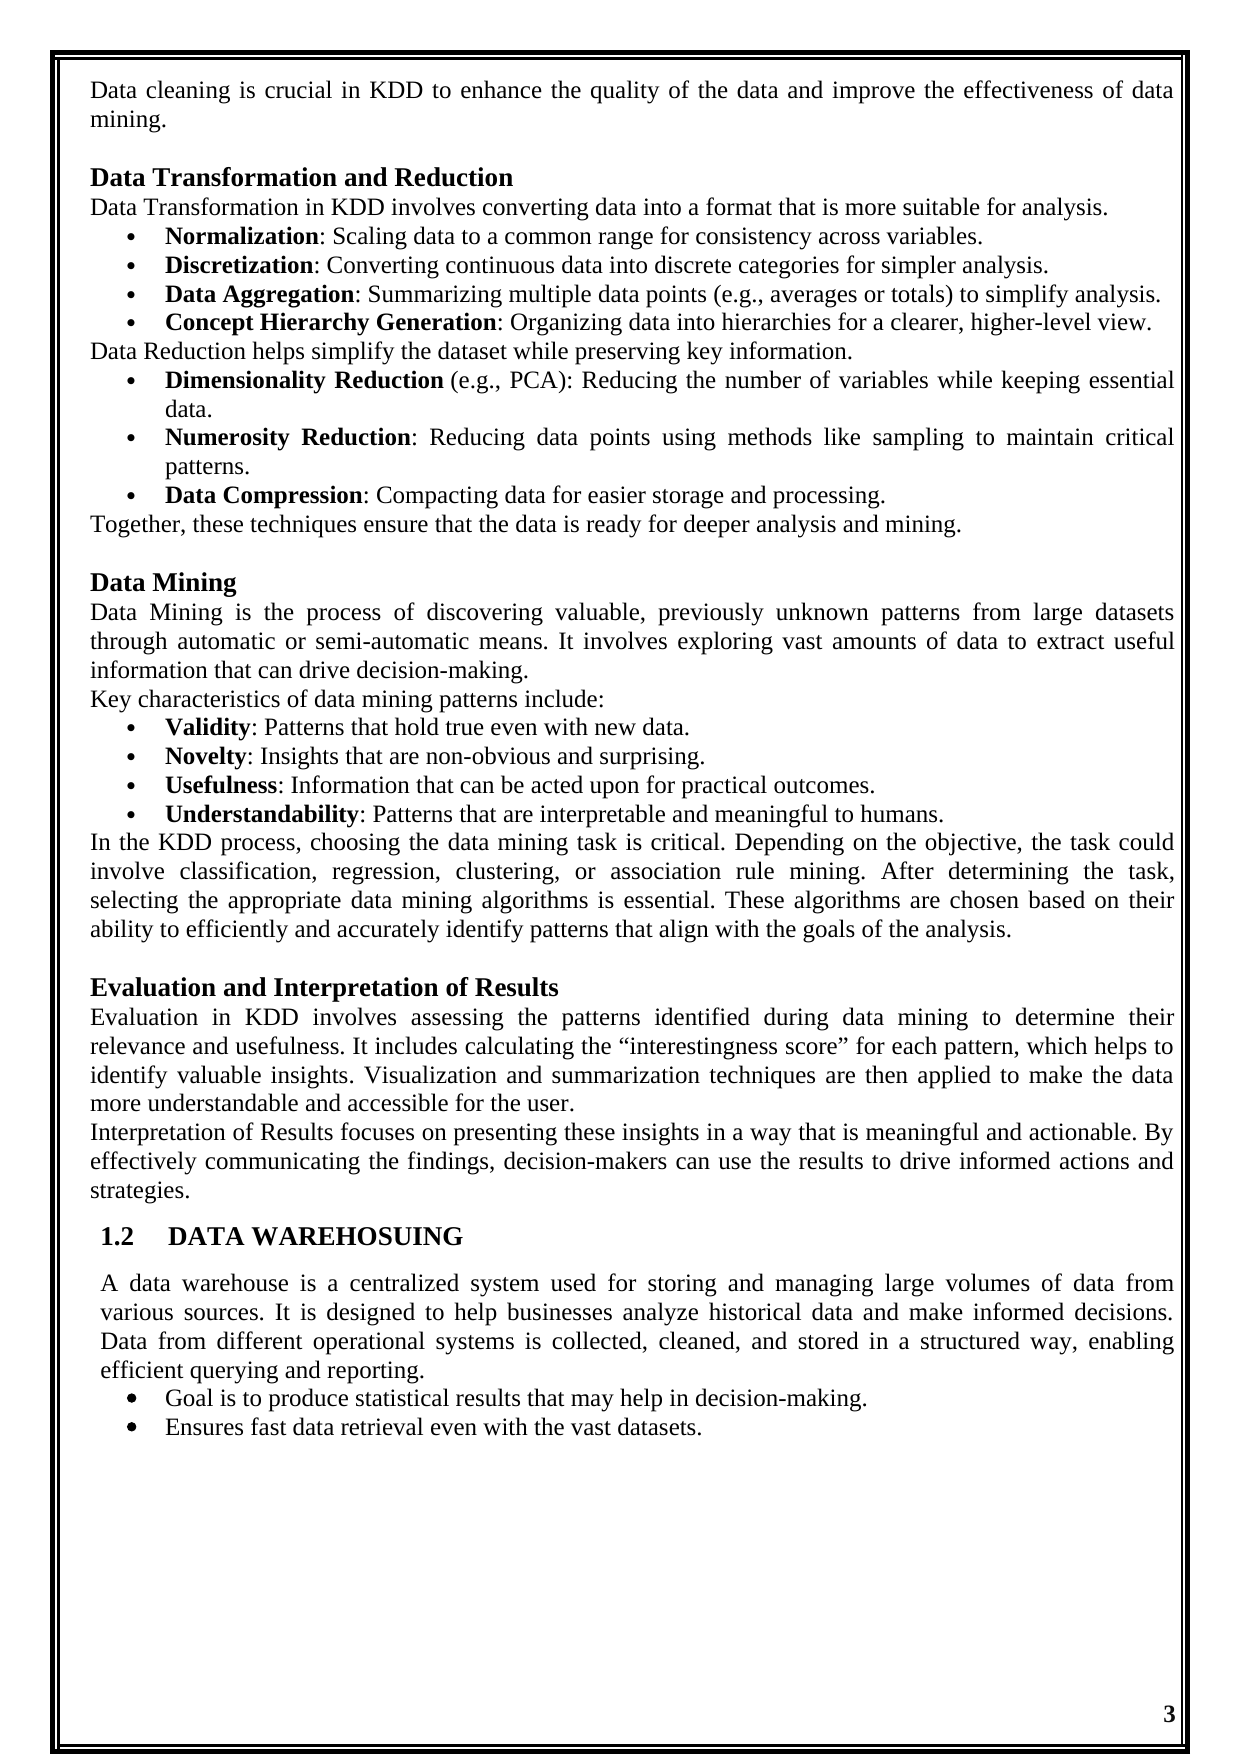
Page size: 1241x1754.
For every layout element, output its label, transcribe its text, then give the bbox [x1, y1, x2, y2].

text Data Mining is the process of discovering valuable, previously unknown patterns from large datasets through automatic or semi-automatic means. It involves exploring vast amounts of data to extract useful information that can drive decision-making. [90, 597, 1176, 684]
list Dimensionality Reduction (e.g., PCA): Reducing the number of variables while keeping essential data. [127, 365, 1176, 422]
text Data Reduction helps simplify the dataset while preserving key information. [90, 336, 1176, 365]
text Data Transformation and Reduction [90, 161, 1176, 192]
list Normalization: Scaling data to a common range for consistency across variables. [127, 221, 1176, 250]
list Understandability: Patterns that are interpretable and meaningful to humans. [127, 799, 1176, 827]
list Validity: Patterns that hold true even with new data. [127, 712, 1176, 741]
list Discretization: Converting continuous data into discrete categories for simpler analysis. [127, 250, 1176, 279]
text In the KDD process, choosing the data mining task is critical. Depending on the objective, the task could involve classification, regression, clustering, or association rule mining. After determining the task, selecting the appropriate data mining algorithms is essential. These algorithms are chosen based on their ability to efficiently and accurately identify patterns that align with the goals of the analysis. [90, 827, 1176, 942]
text Evaluation in KDD involves assessing the patterns identified during data mining to determine their relevance and usefulness. It includes calculating the “interestingness score” for each pattern, which helps to identify valuable insights. Visualization and summarization techniques are then applied to make the data more understandable and accessible for the user. [90, 1002, 1176, 1117]
subtitle A data warehouse is a centralized system used for storing and managing large volumes of data from various sources. It is designed to help businesses analyze historical data and make informed decisions. Data from different operational systems is collected, cleaned, and stored in a structured way, enabling efficient querying and reporting. [100, 1268, 1176, 1383]
text Data Transformation in KDD involves converting data into a format that is more suitable for analysis. [90, 192, 1176, 221]
list Goal is to produce statistical results that may help in decision-making. [127, 1383, 1176, 1412]
list Novelty: Insights that are non-obvious and surprising. [127, 741, 1176, 770]
text Interpretation of Results focuses on presenting these insights in a way that is meaningful and actionable. By effectively communicating the findings, decision-makers can use the results to drive informed actions and strategies. [90, 1117, 1176, 1203]
list Usefulness: Information that can be acted upon for practical outcomes. [127, 770, 1176, 799]
text Data cleaning is crucial in KDD to enhance the quality of the data and improve the effectiveness of data mining. [90, 75, 1176, 133]
text Key characteristics of data mining patterns include: [90, 684, 1176, 712]
list Data Aggregation: Summarizing multiple data points (e.g., averages or totals) to simplify analysis. [127, 279, 1176, 307]
list Numerosity Reduction: Reducing data points using methods like sampling to maintain critical patterns. [127, 422, 1176, 480]
subtitle 1.2 DATA WAREHOSUING [100, 1220, 1176, 1252]
list Ensures fast data retrieval even with the vast datasets. [127, 1412, 1176, 1441]
list Concept Hierarchy Generation: Organizing data into hierarchies for a clearer, higher-level view. [127, 307, 1176, 336]
text Together, these techniques ensure that the data is ready for deeper analysis and mining. [90, 509, 1176, 537]
text Evaluation and Interpretation of Results [90, 971, 1176, 1002]
list Data Compression: Compacting data for easier storage and processing. [127, 480, 1176, 509]
text Data Mining [90, 566, 1176, 597]
